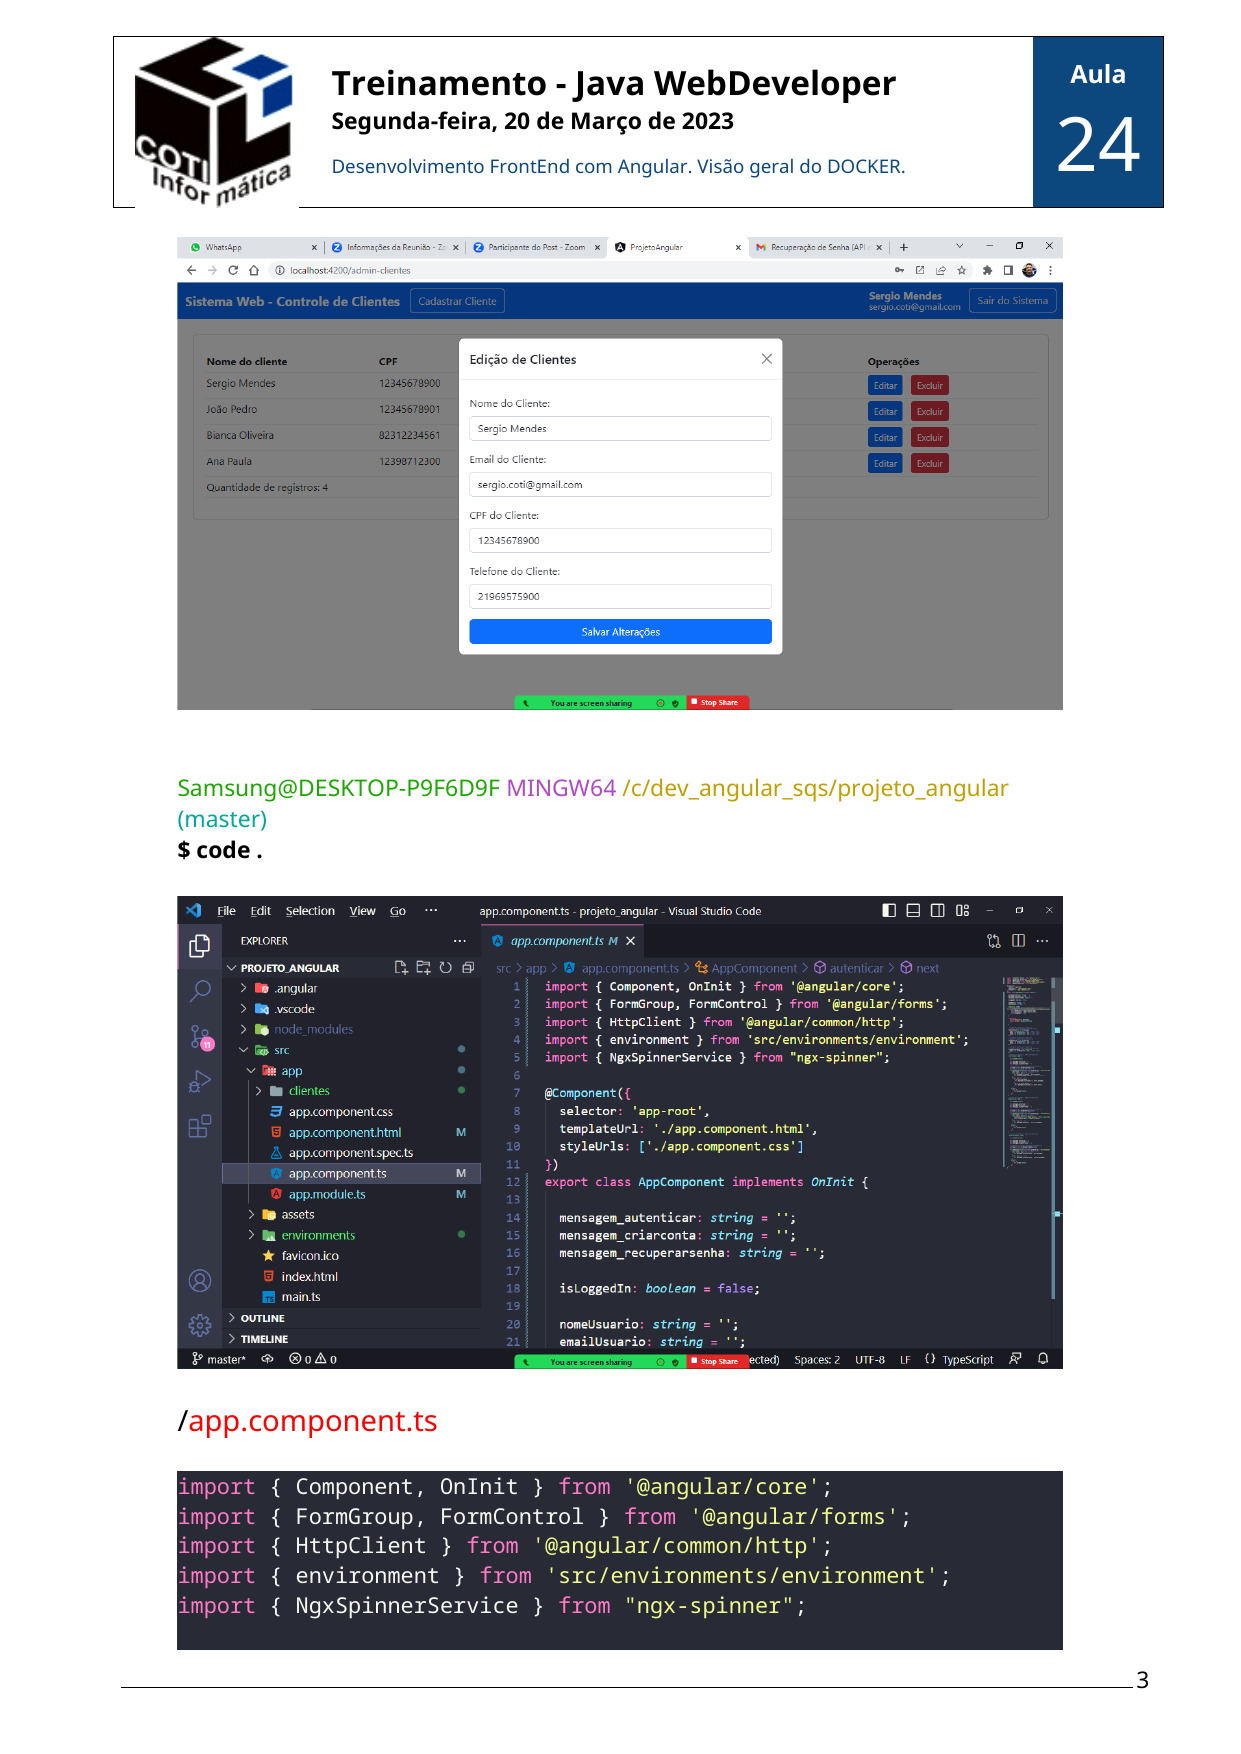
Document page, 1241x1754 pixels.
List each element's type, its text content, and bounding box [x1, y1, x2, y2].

text $ code . [177, 834, 1063, 865]
picture [177, 237, 1063, 710]
text import { HttpClient } from '@angular/common/http'; [177, 1531, 1063, 1560]
text import { environment } from 'src/environments/environment'; [177, 1560, 1063, 1590]
text import { Component, OnInit } from '@angular/core'; [177, 1471, 1063, 1501]
text Samsung@DESKTOP-P9F6D9F MINGW64 /c/dev_angular_sqs/projeto_angular (master) [177, 772, 1063, 834]
text /app.component.ts [177, 1400, 1063, 1440]
picture [177, 896, 1063, 1369]
text import { FormGroup, FormControl } from '@angular/forms'; [177, 1501, 1063, 1531]
text import { NgxSpinnerService } from "ngx-spinner"; [177, 1590, 1063, 1620]
